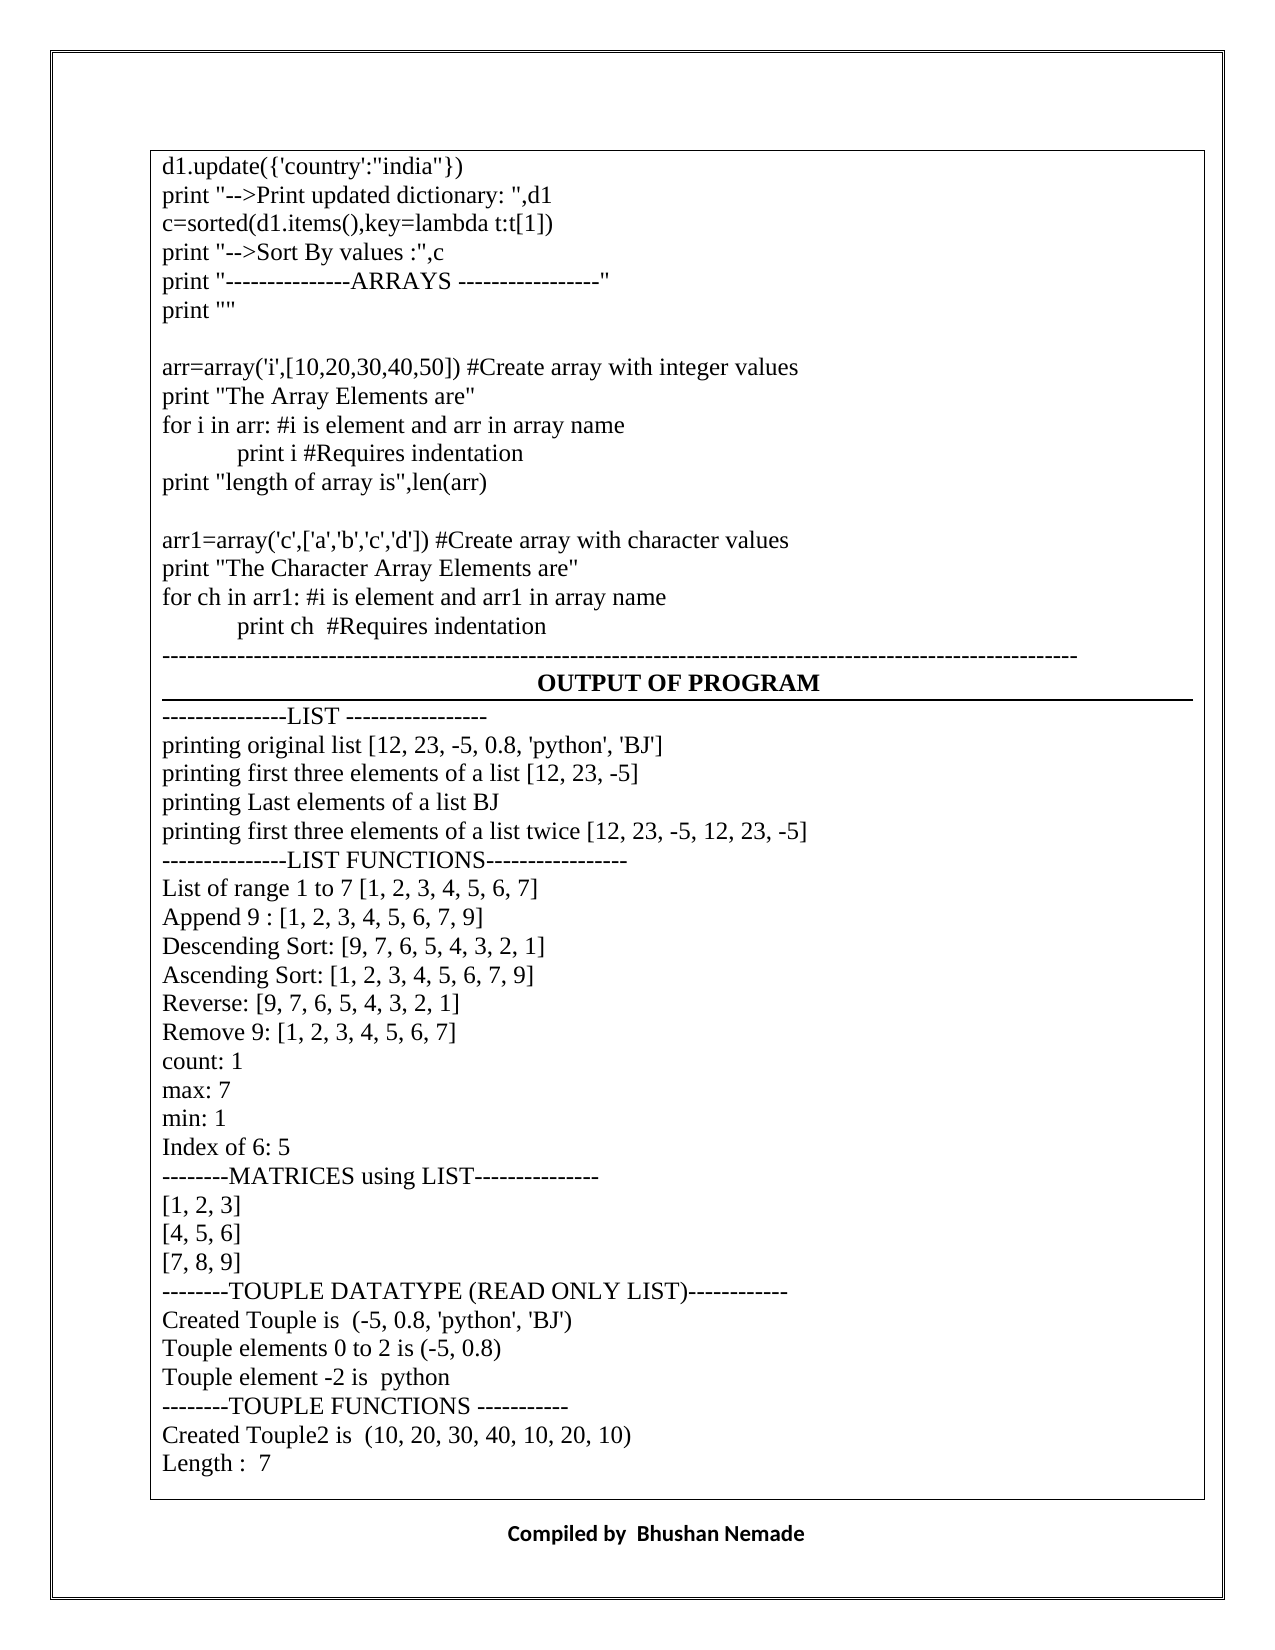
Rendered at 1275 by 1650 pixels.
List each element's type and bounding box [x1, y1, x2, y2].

table_header [151, 151, 1204, 1499]
